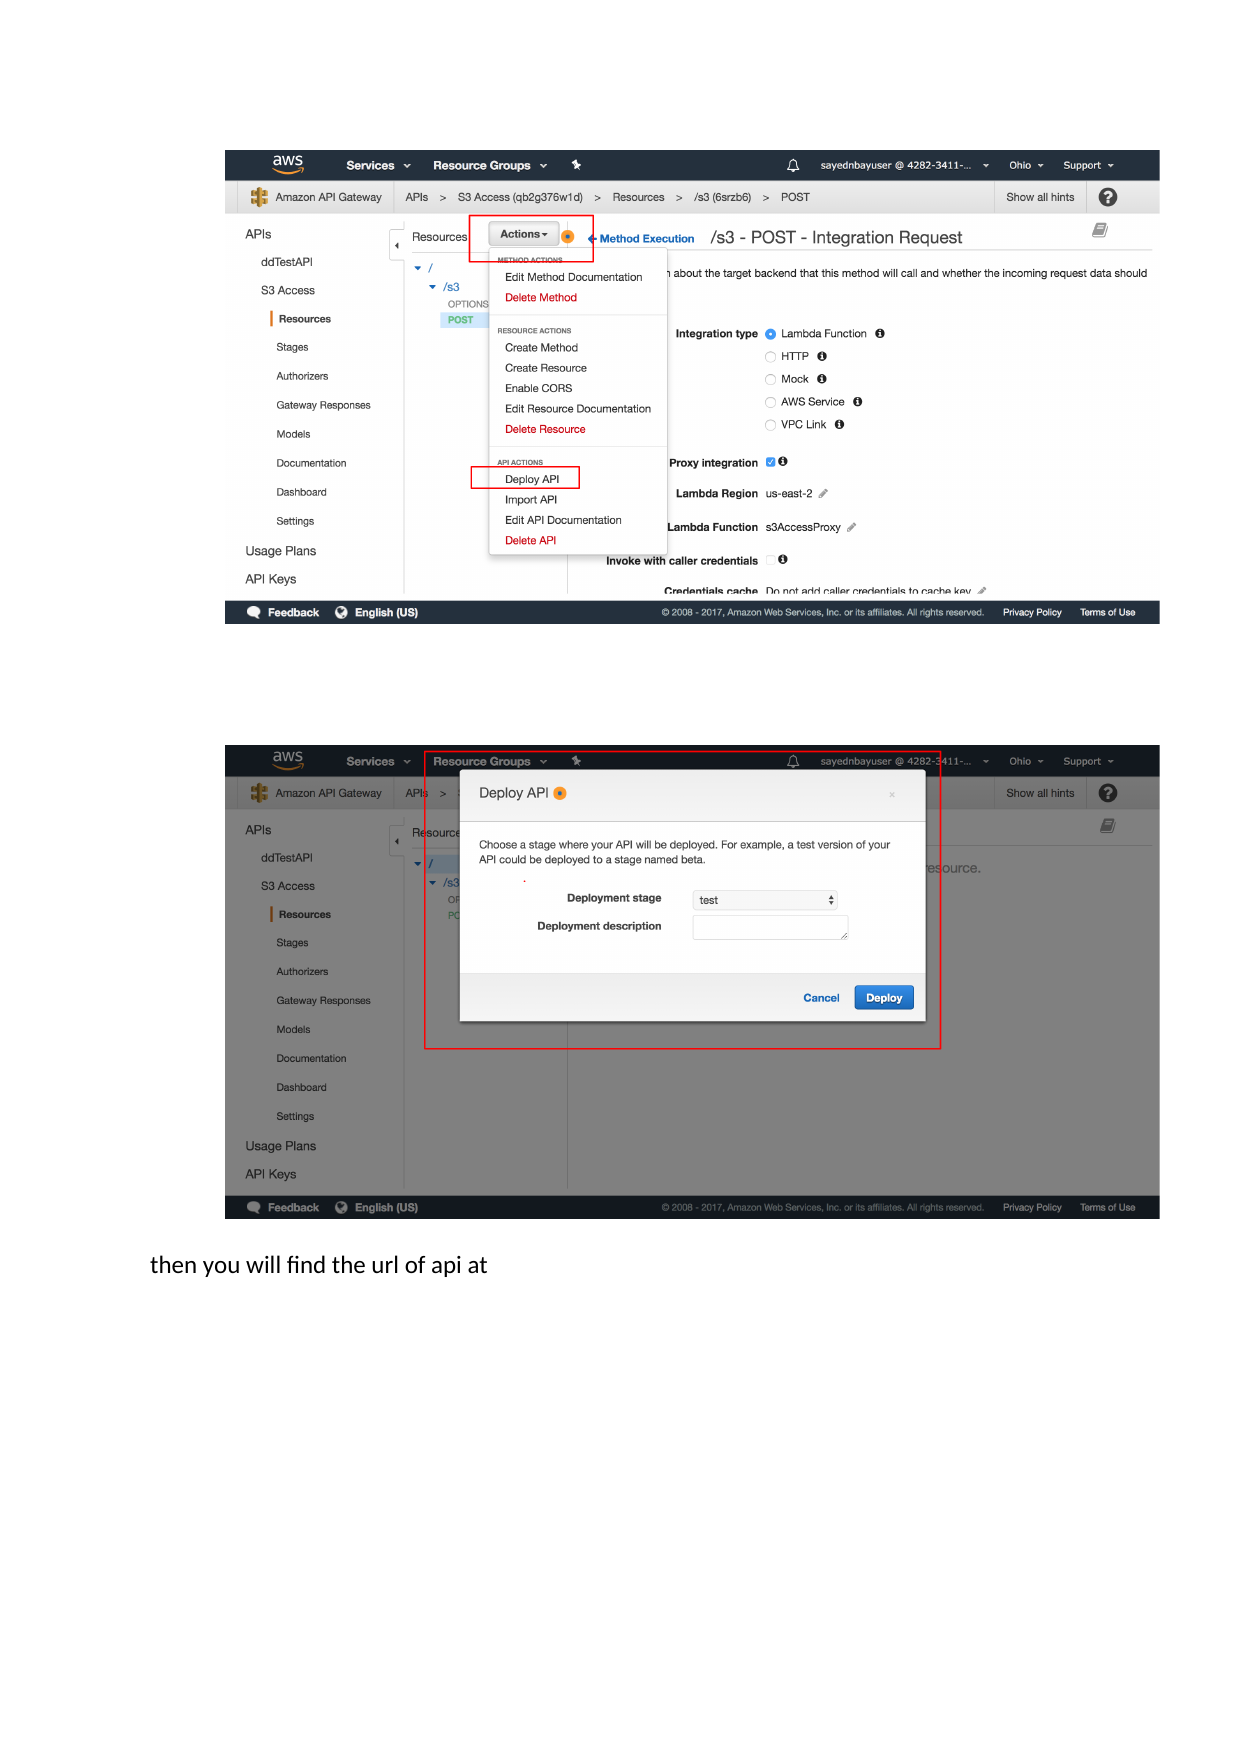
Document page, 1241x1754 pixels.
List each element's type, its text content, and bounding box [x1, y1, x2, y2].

text then you will find the url of api at [150, 1249, 1090, 1279]
picture [225, 745, 1160, 1219]
picture [225, 150, 1160, 624]
